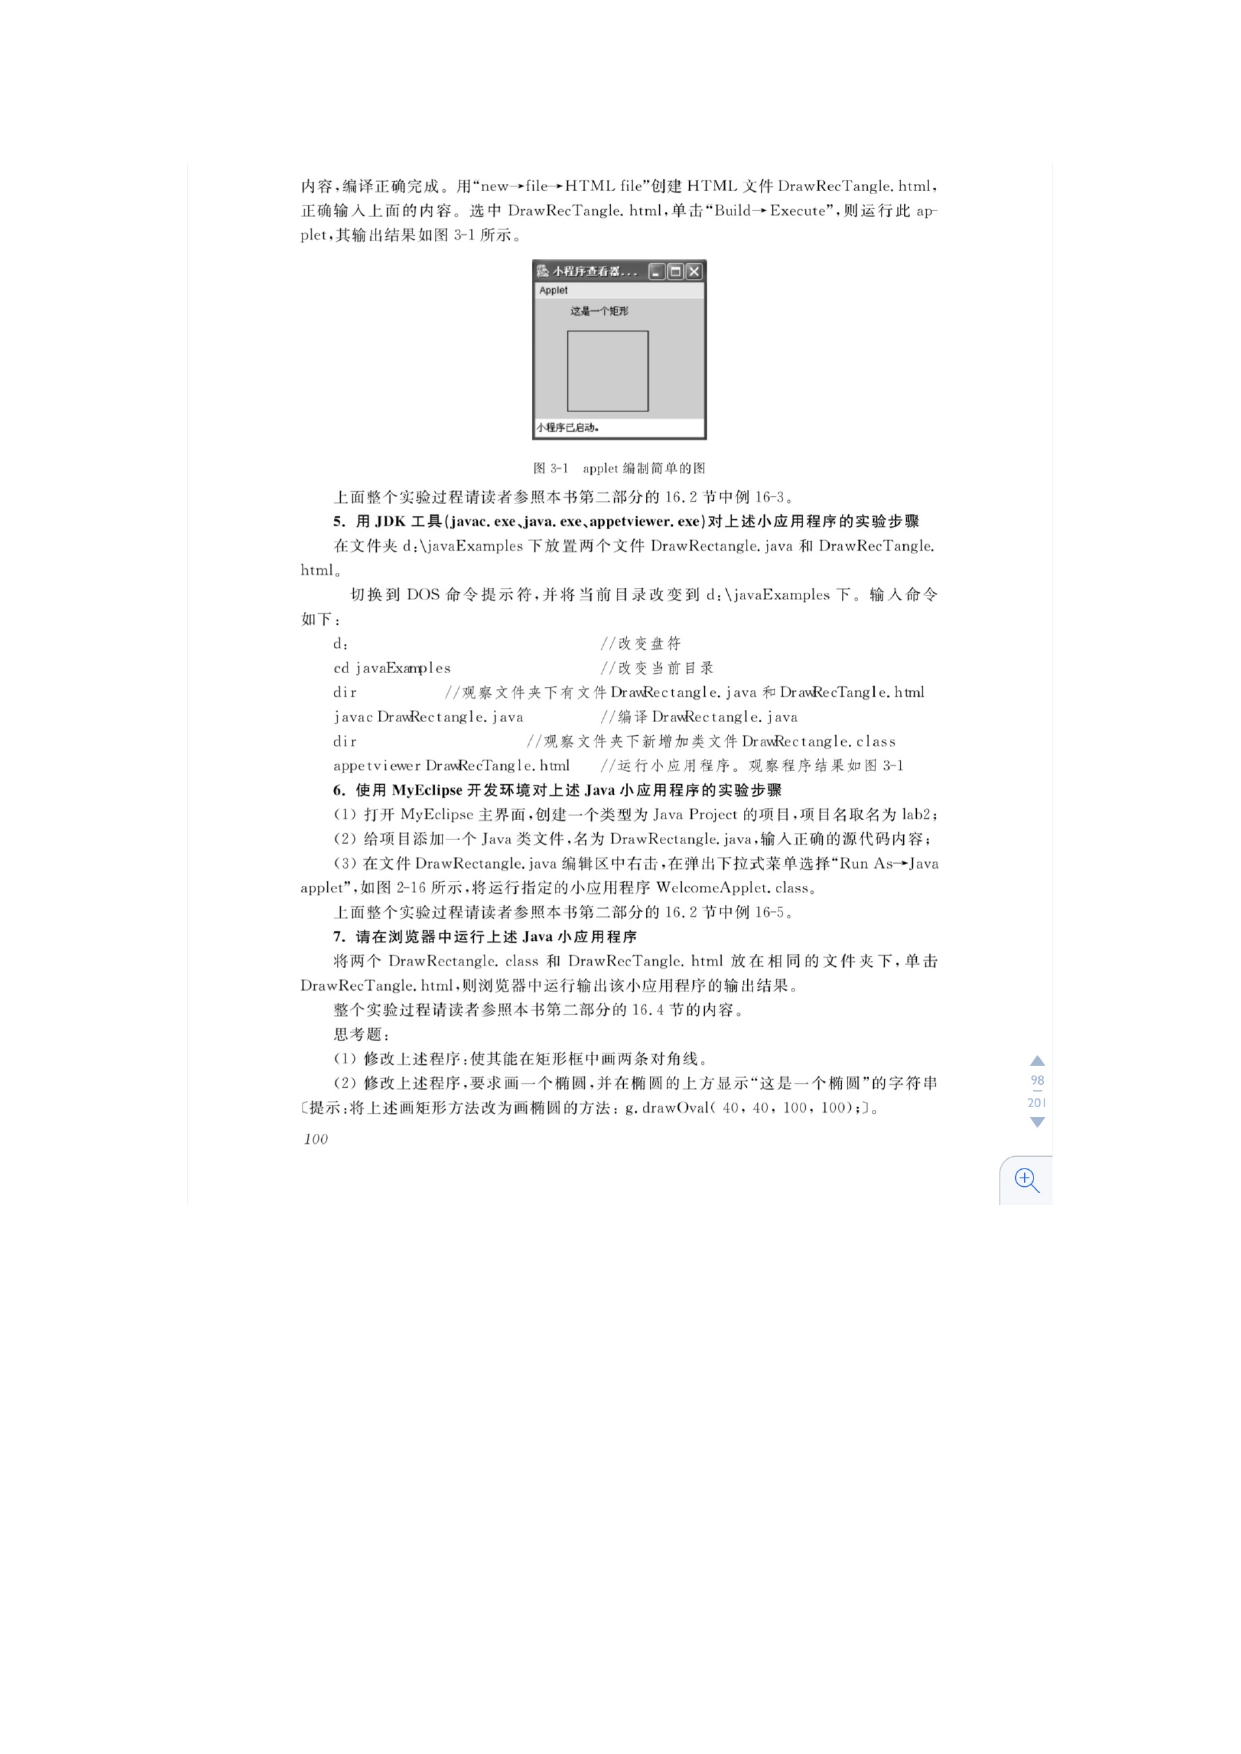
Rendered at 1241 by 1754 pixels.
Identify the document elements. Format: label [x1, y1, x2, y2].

picture [187, 162, 1053, 1205]
